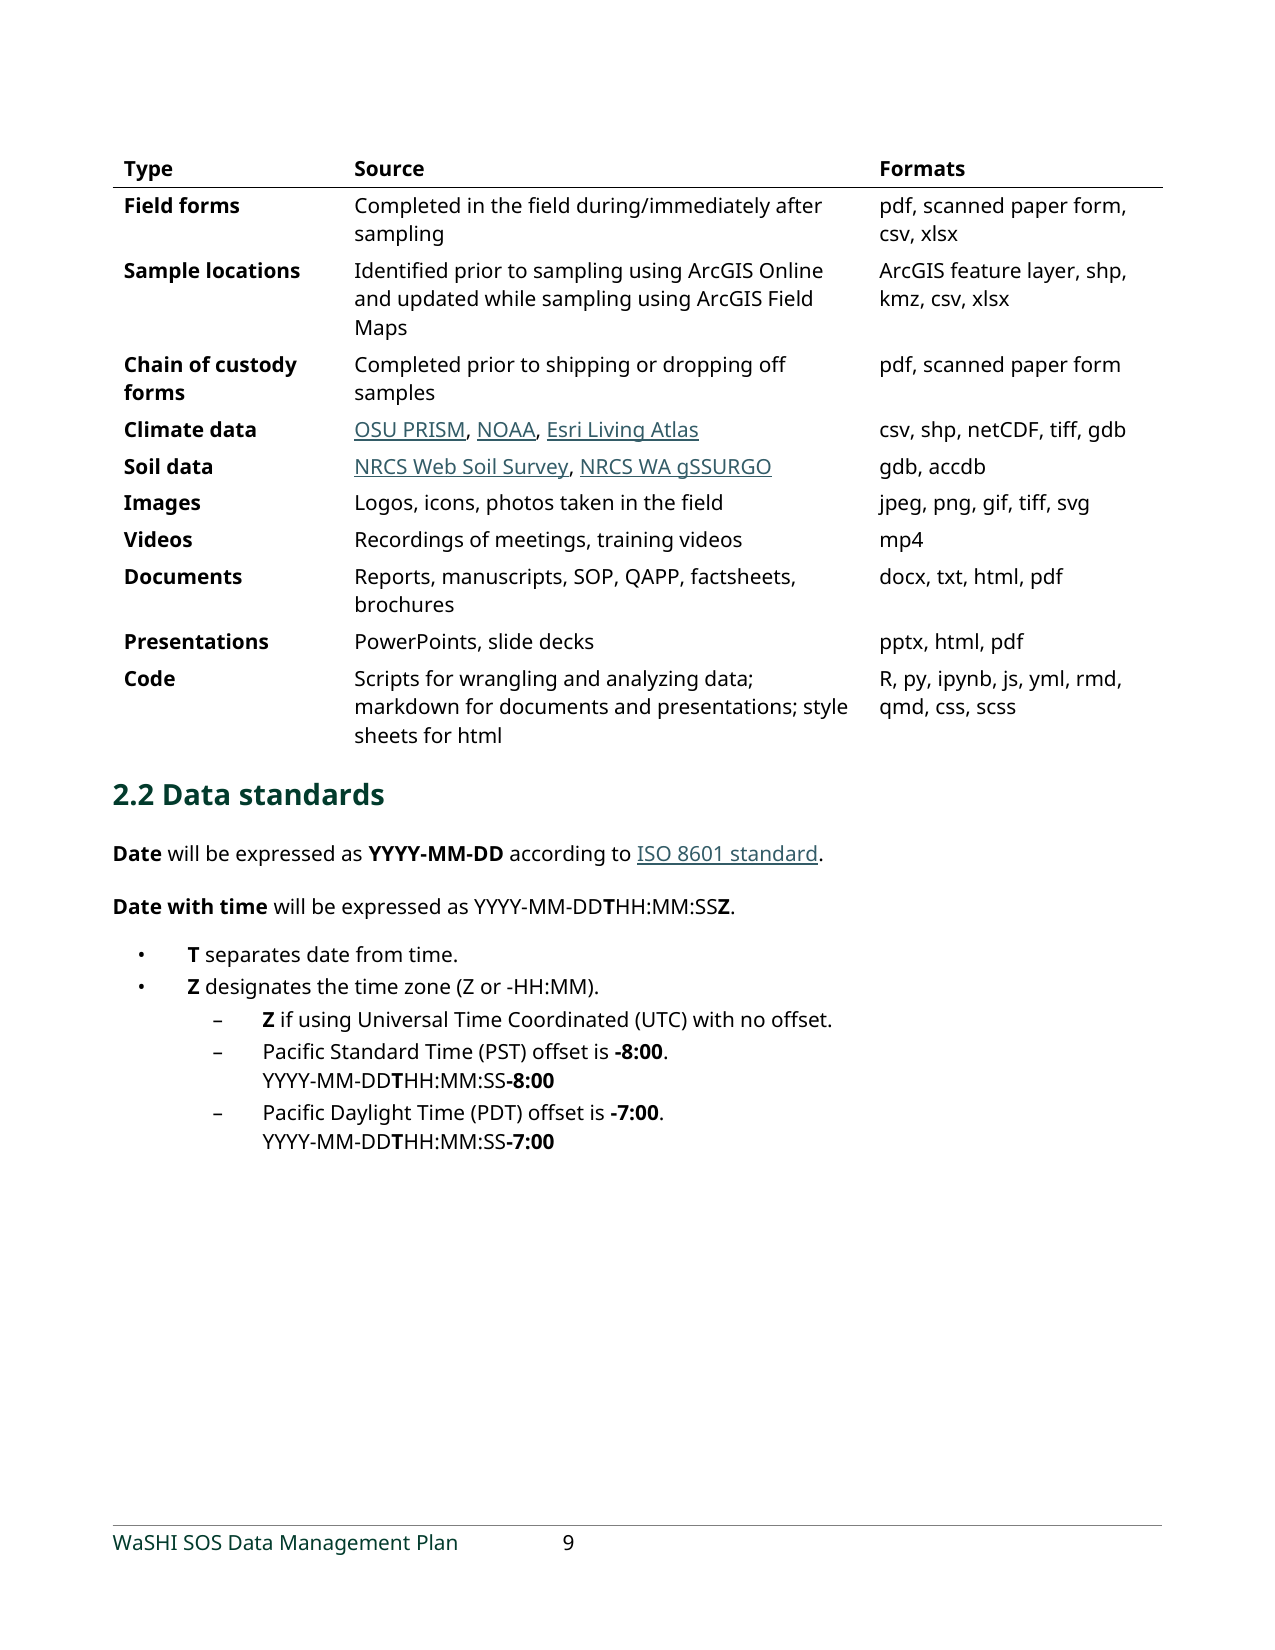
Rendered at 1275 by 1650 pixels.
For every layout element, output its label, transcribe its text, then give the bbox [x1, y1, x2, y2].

table_cell jpeg, png, gif, tiff, svg [868, 484, 1162, 521]
list Pacific Standard Time (PST) offset is -8:00. YYYY-MM-DDTHH:MM:SS-8:00 [212, 1037, 1162, 1094]
text Date will be expressed as YYYY-MM-DD according to ISO 8601 standard. [112, 839, 1162, 867]
table_cell Soil data [113, 448, 343, 484]
table_cell Presentations [113, 623, 343, 660]
table_header Type [113, 150, 343, 187]
table_cell csv, shp, netCDF, tiff, gdb [868, 411, 1162, 448]
table_cell docx, txt, html, pdf [868, 558, 1162, 623]
table_cell Reports, manuscripts, SOP, QAPP, factsheets, brochures [343, 558, 868, 623]
table_header Source [343, 150, 868, 187]
table_cell Climate data [113, 411, 343, 448]
table_cell Code [113, 660, 343, 753]
table_cell ArcGIS feature layer, shp, kmz, csv, xlsx [868, 252, 1162, 346]
list Z if using Universal Time Coordinated (UTC) with no offset. [212, 1005, 1162, 1033]
text Date with time will be expressed as YYYY-MM-DDTHH:MM:SSZ. [112, 892, 1162, 921]
table_cell NRCS Web Soil Survey, NRCS WA gSSURGO [343, 448, 868, 484]
table_cell Scripts for wrangling and analyzing data; markdown for documents and presentations; style sheets for html [343, 660, 868, 753]
table_header Formats [868, 150, 1162, 187]
table_cell Field forms [113, 188, 343, 252]
table_cell pdf, scanned paper form [868, 346, 1162, 411]
table_cell pptx, html, pdf [868, 623, 1162, 660]
table_cell pdf, scanned paper form, csv, xlsx [868, 188, 1162, 252]
table_cell gdb, accdb [868, 448, 1162, 484]
table_cell Videos [113, 521, 343, 558]
table_cell Sample locations [113, 252, 343, 346]
table_cell Recordings of meetings, training videos [343, 521, 868, 558]
table_cell PowerPoints, slide decks [343, 623, 868, 660]
table_cell Images [113, 484, 343, 521]
table_cell OSU PRISM, NOAA, Esri Living Atlas [343, 411, 868, 448]
list Z designates the time zone (Z or -HH:MM). [137, 972, 1162, 1001]
table_cell Logos, icons, photos taken in the field [343, 484, 868, 521]
table_cell Completed prior to shipping or dropping off samples [343, 346, 868, 411]
list T separates date from time. [137, 940, 1162, 968]
subtitle 2.2 Data standards [112, 774, 1162, 814]
table_cell R, py, ipynb, js, yml, rmd, qmd, css, scss [868, 660, 1162, 753]
table_cell Documents [113, 558, 343, 623]
table_cell mp4 [868, 521, 1162, 558]
table_cell Chain of custody forms [113, 346, 343, 411]
list Pacific Daylight Time (PDT) offset is -7:00. YYYY-MM-DDTHH:MM:SS-7:00 [212, 1098, 1162, 1155]
table_cell Completed in the field during/immediately after sampling [343, 188, 868, 252]
table_cell Identified prior to sampling using ArcGIS Online and updated while sampling using ArcGIS Field Maps [343, 252, 868, 346]
